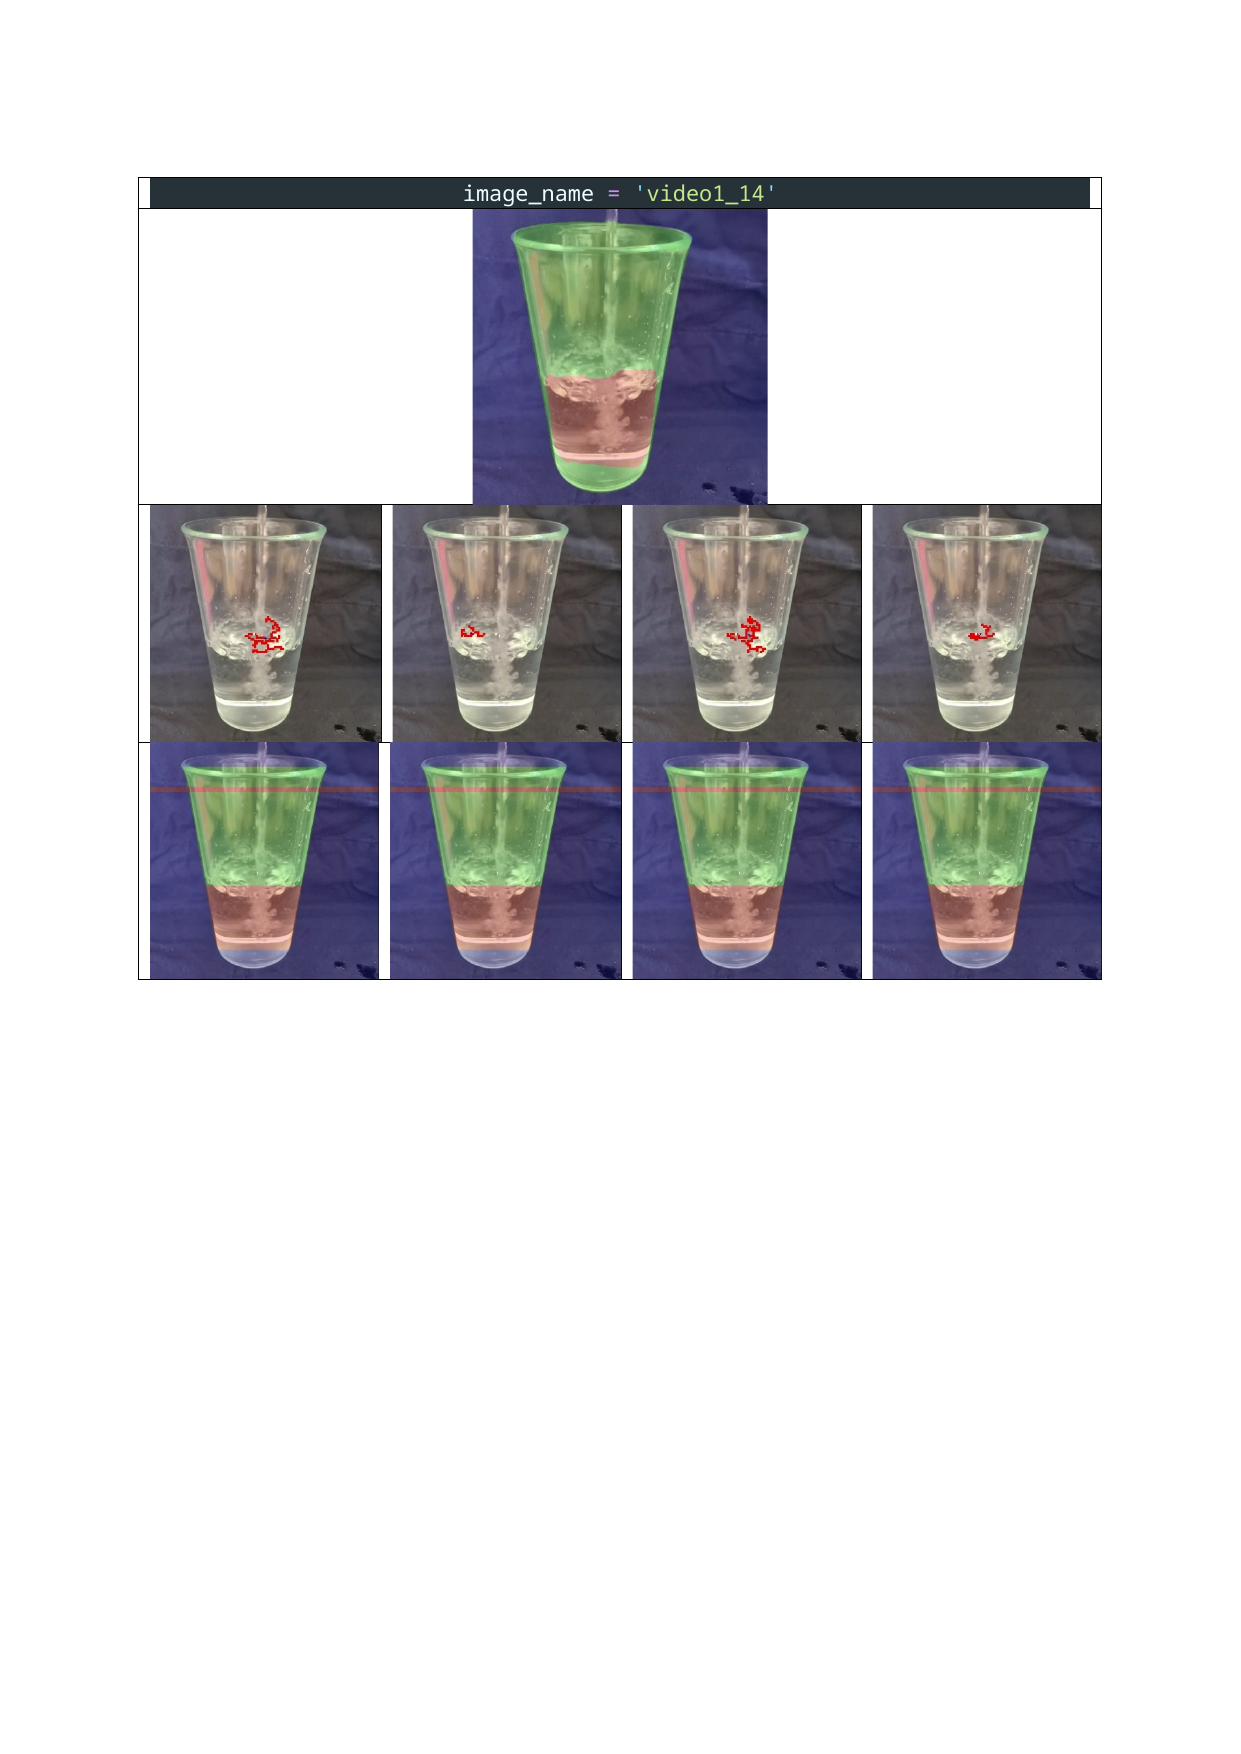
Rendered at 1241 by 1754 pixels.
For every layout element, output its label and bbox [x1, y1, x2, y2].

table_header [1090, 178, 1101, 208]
picture [872, 505, 1102, 979]
table_cell [139, 743, 150, 979]
table_cell [862, 505, 872, 742]
table_cell [379, 743, 390, 979]
table_cell [139, 505, 150, 742]
table_cell [622, 505, 632, 742]
table_cell [139, 209, 472, 504]
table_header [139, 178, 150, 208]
table_cell [622, 743, 632, 979]
picture [150, 505, 382, 979]
picture [390, 209, 862, 979]
table_cell [862, 743, 872, 979]
table_cell [768, 209, 1101, 504]
table_cell [382, 505, 392, 742]
